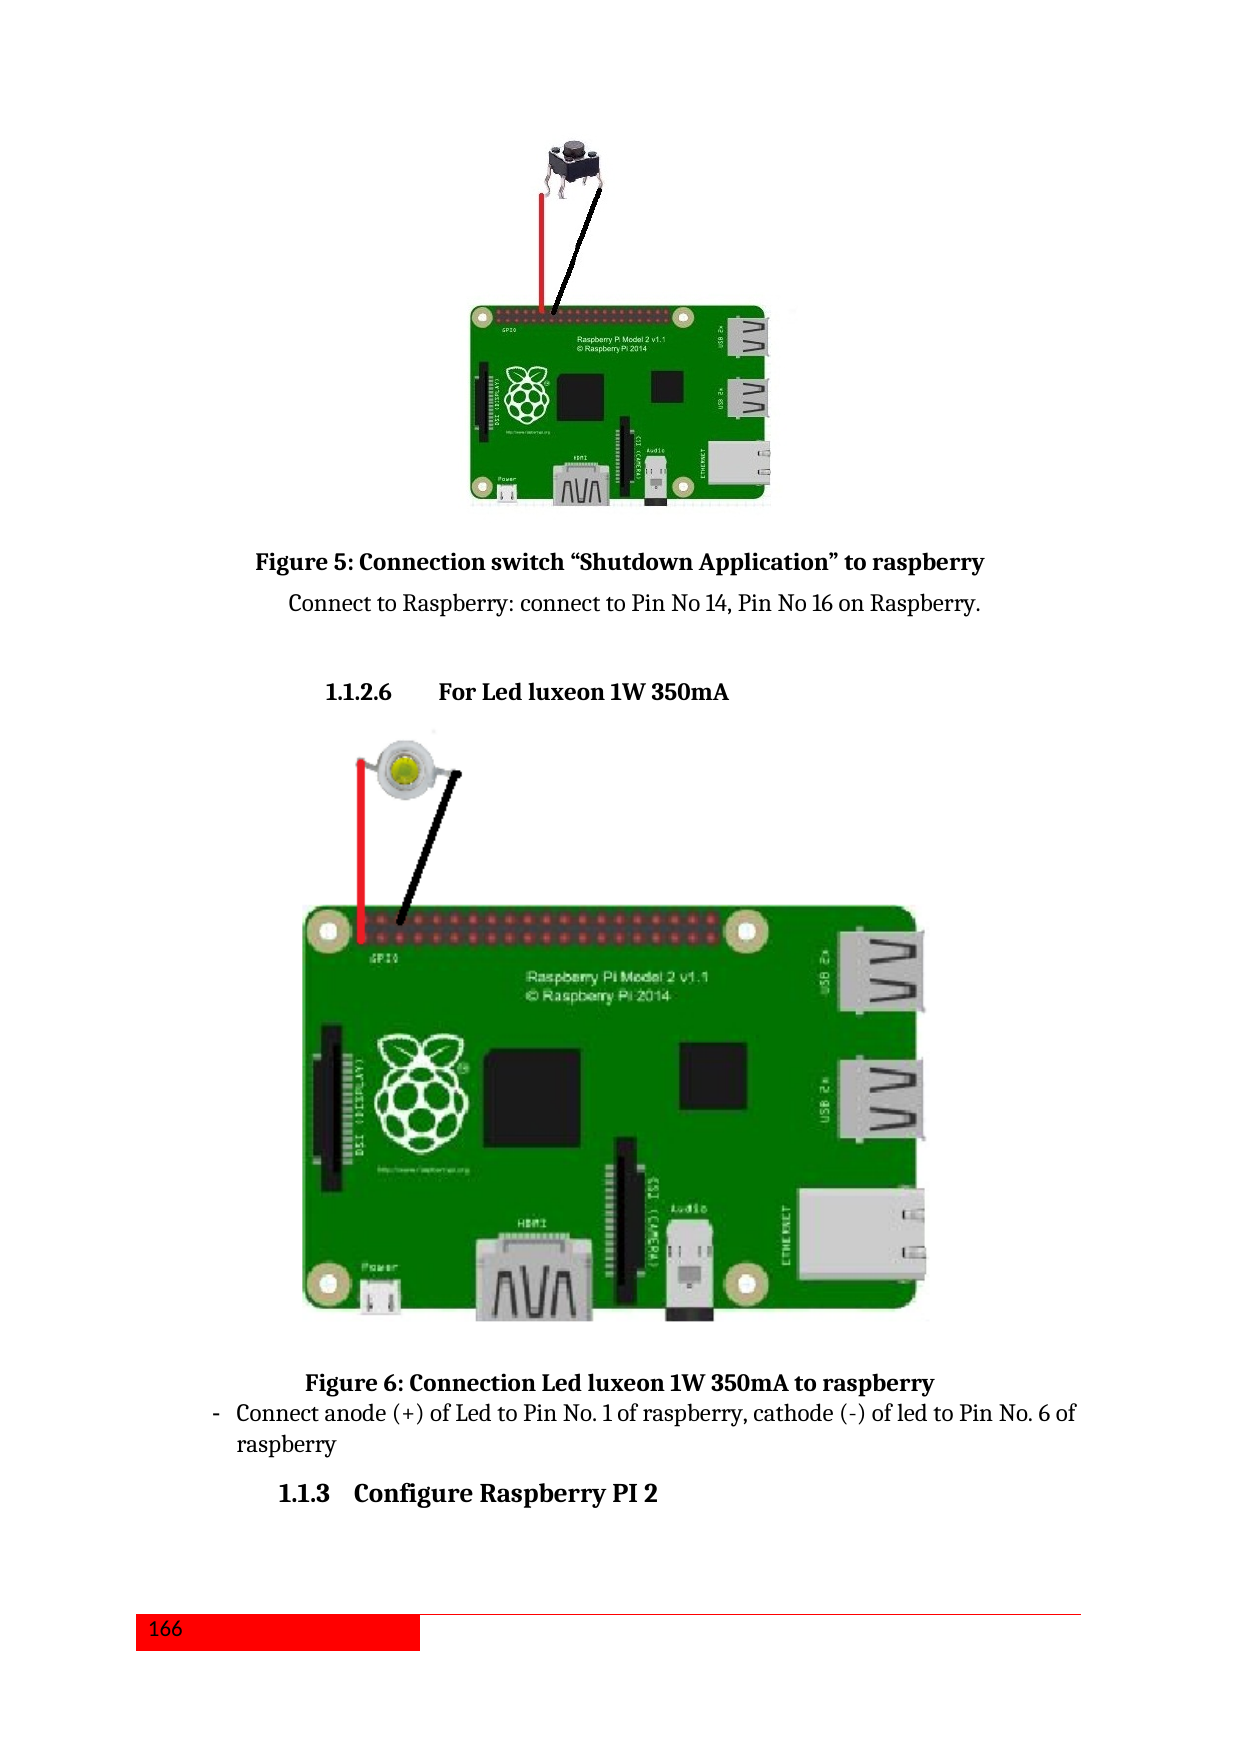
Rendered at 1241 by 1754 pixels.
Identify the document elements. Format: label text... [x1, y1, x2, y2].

list Connect anode (+) of Led to Pin No. 1 of raspberry, cathode (-) of led to Pin No. 6 of raspberry [212, 1398, 1092, 1459]
list Figure 5: Connection switch “Shutdown Application” to raspberry [148, 548, 1092, 577]
picture [276, 719, 964, 1345]
picture [442, 118, 798, 523]
subtitle Configure Raspberry PI 2 [279, 1478, 1092, 1509]
subtitle For Led luxeon 1W 350mA [326, 678, 1092, 707]
list Figure 6: Connection Led luxeon 1W 350mA to raspberry [148, 1369, 1092, 1398]
text Connect to Raspberry: connect to Pin No 14, Pin No 16 on Raspberry. [177, 589, 1092, 618]
